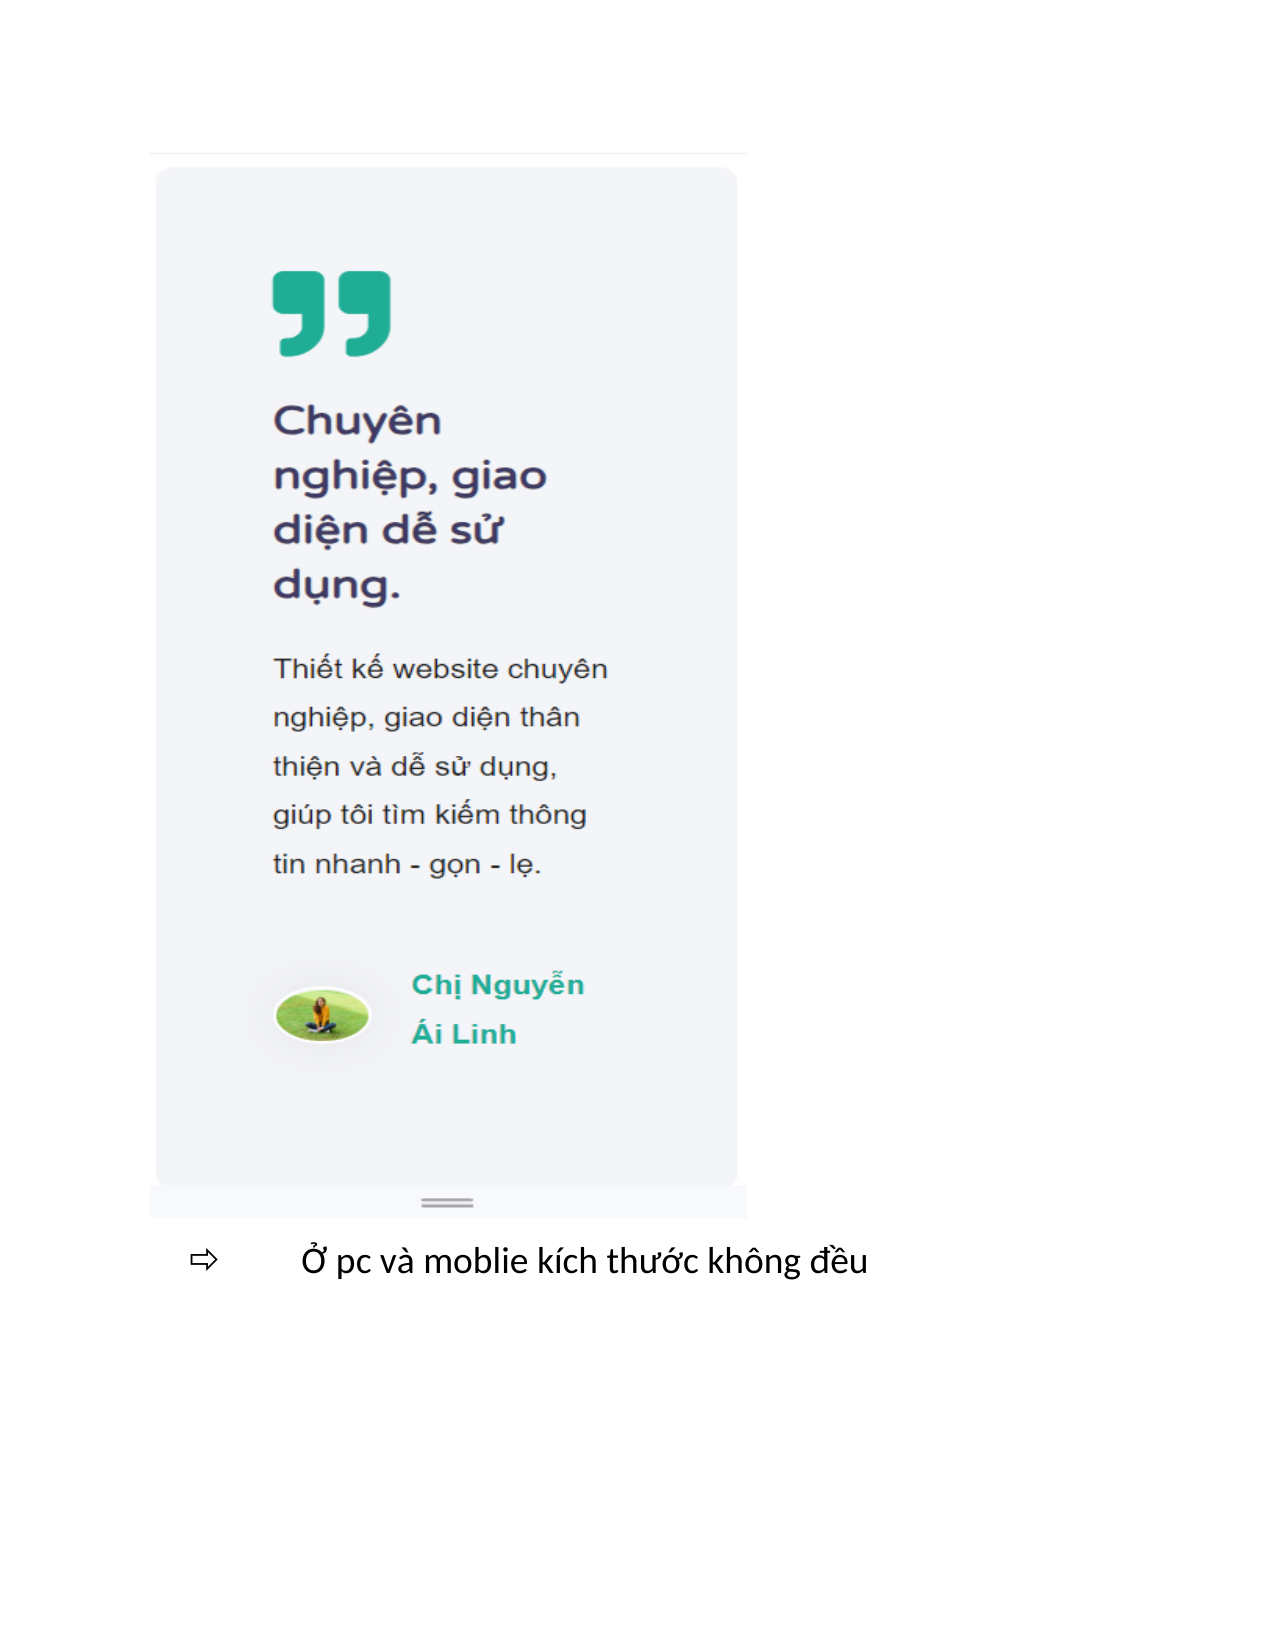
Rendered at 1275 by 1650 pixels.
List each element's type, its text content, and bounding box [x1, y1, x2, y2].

list Ở pc và moblie kích thước không đều [187, 1237, 1125, 1283]
picture [150, 150, 747, 1218]
